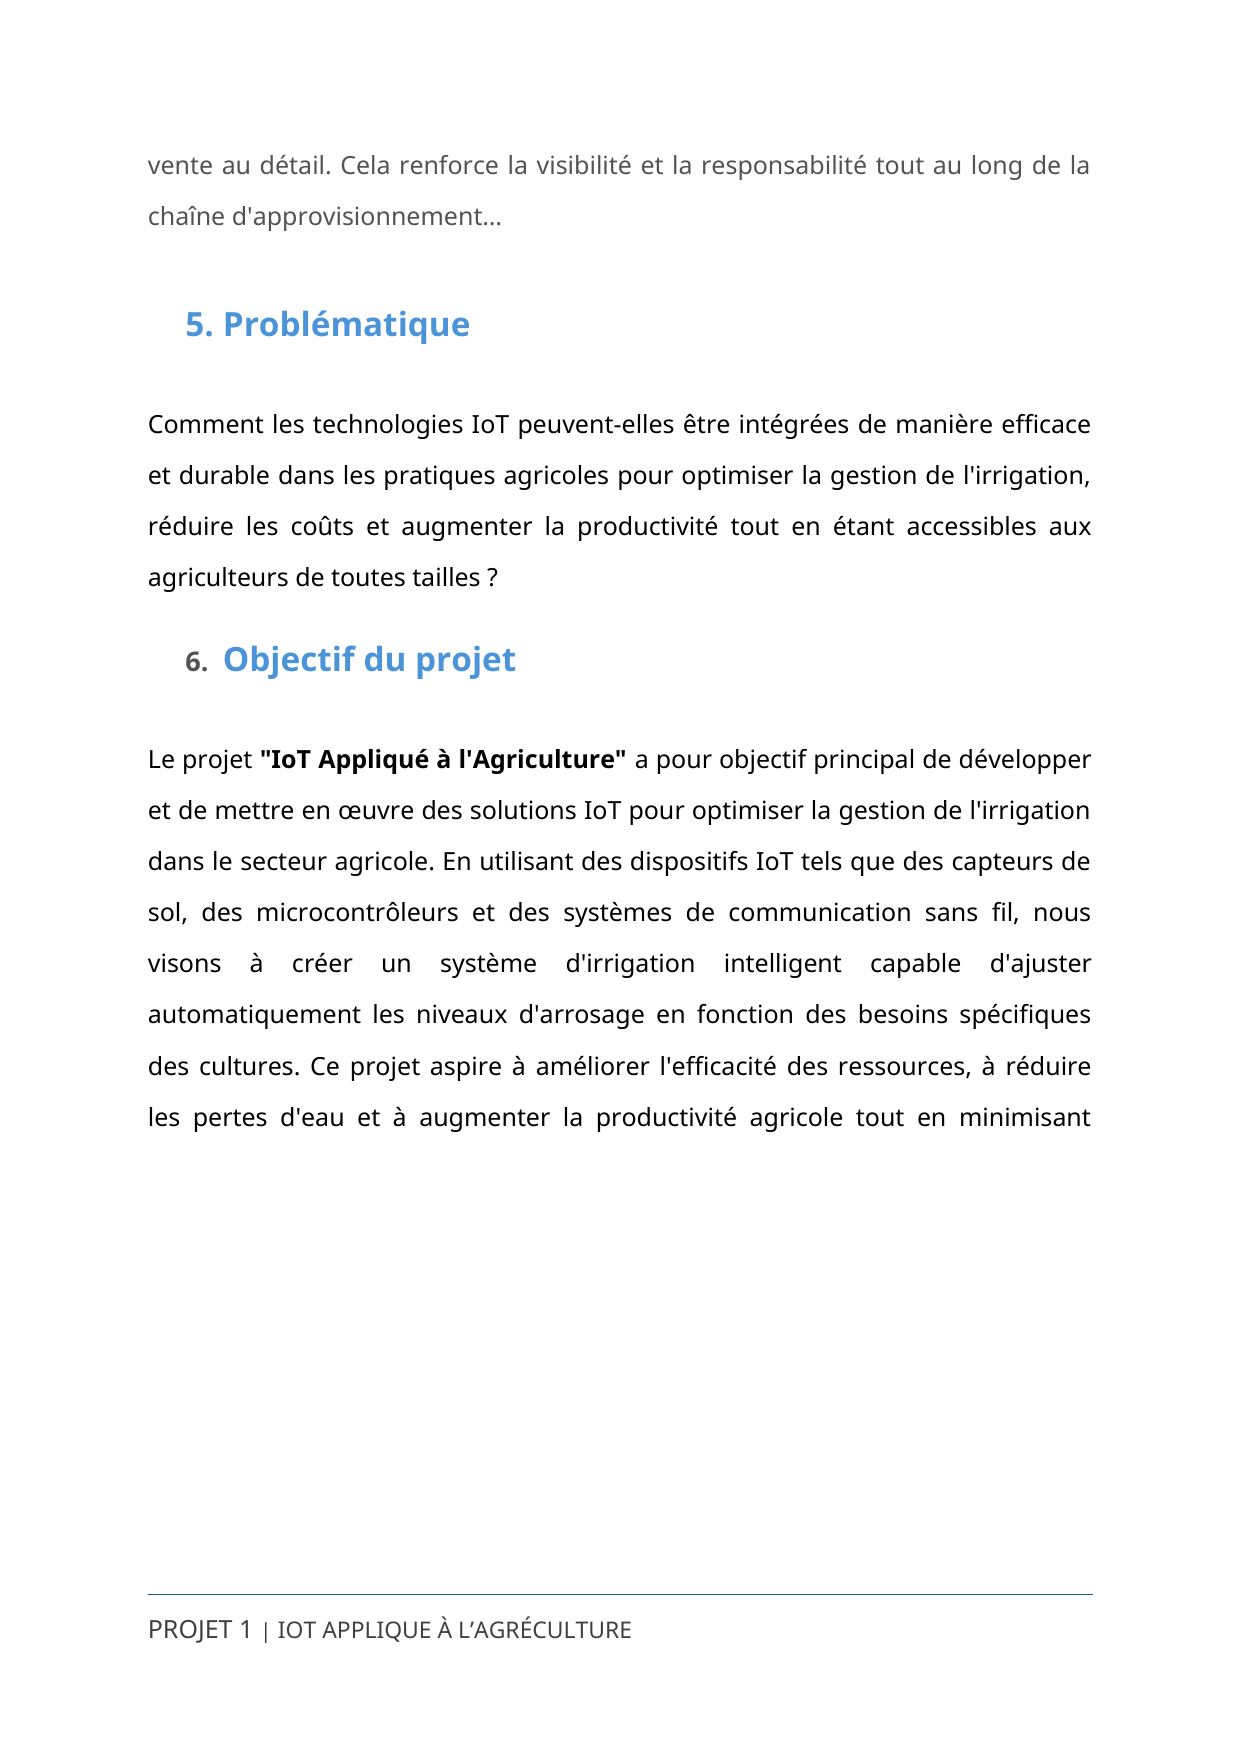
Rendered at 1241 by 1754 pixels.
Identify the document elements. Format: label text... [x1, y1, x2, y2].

subtitle Objectif du projet [185, 636, 1093, 681]
text Comment les technologies IoT peuvent-elles être intégrées de manière efficace et durable dans les pratiques agricoles pour optimiser la gestion de l'irrigation, réduire les coûts et augmenter la productivité tout en étant accessibles aux agriculteurs de toutes tailles ? [148, 407, 1093, 594]
text Le projet "IoT Appliqué à l'Agriculture" a pour objectif principal de développer et de mettre en œuvre des solutions IoT pour optimiser la gestion de l'irrigation dans le secteur agricole. En utilisant des dispositifs IoT tels que des capteurs de sol, des microcontrôleurs et des systèmes de communication sans fil, nous visons à créer un système d'irrigation intelligent capable d'ajuster automatiquement les niveaux d'arrosage en fonction des besoins spécifiques des cultures. Ce projet aspire à améliorer l'efficacité des ressources, à réduire les pertes d'eau et à augmenter la productivité agricole tout en minimisant l'impact environnemental. [148, 742, 1093, 1133]
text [148, 148, 1093, 233]
subtitle Problématique [185, 300, 1093, 346]
